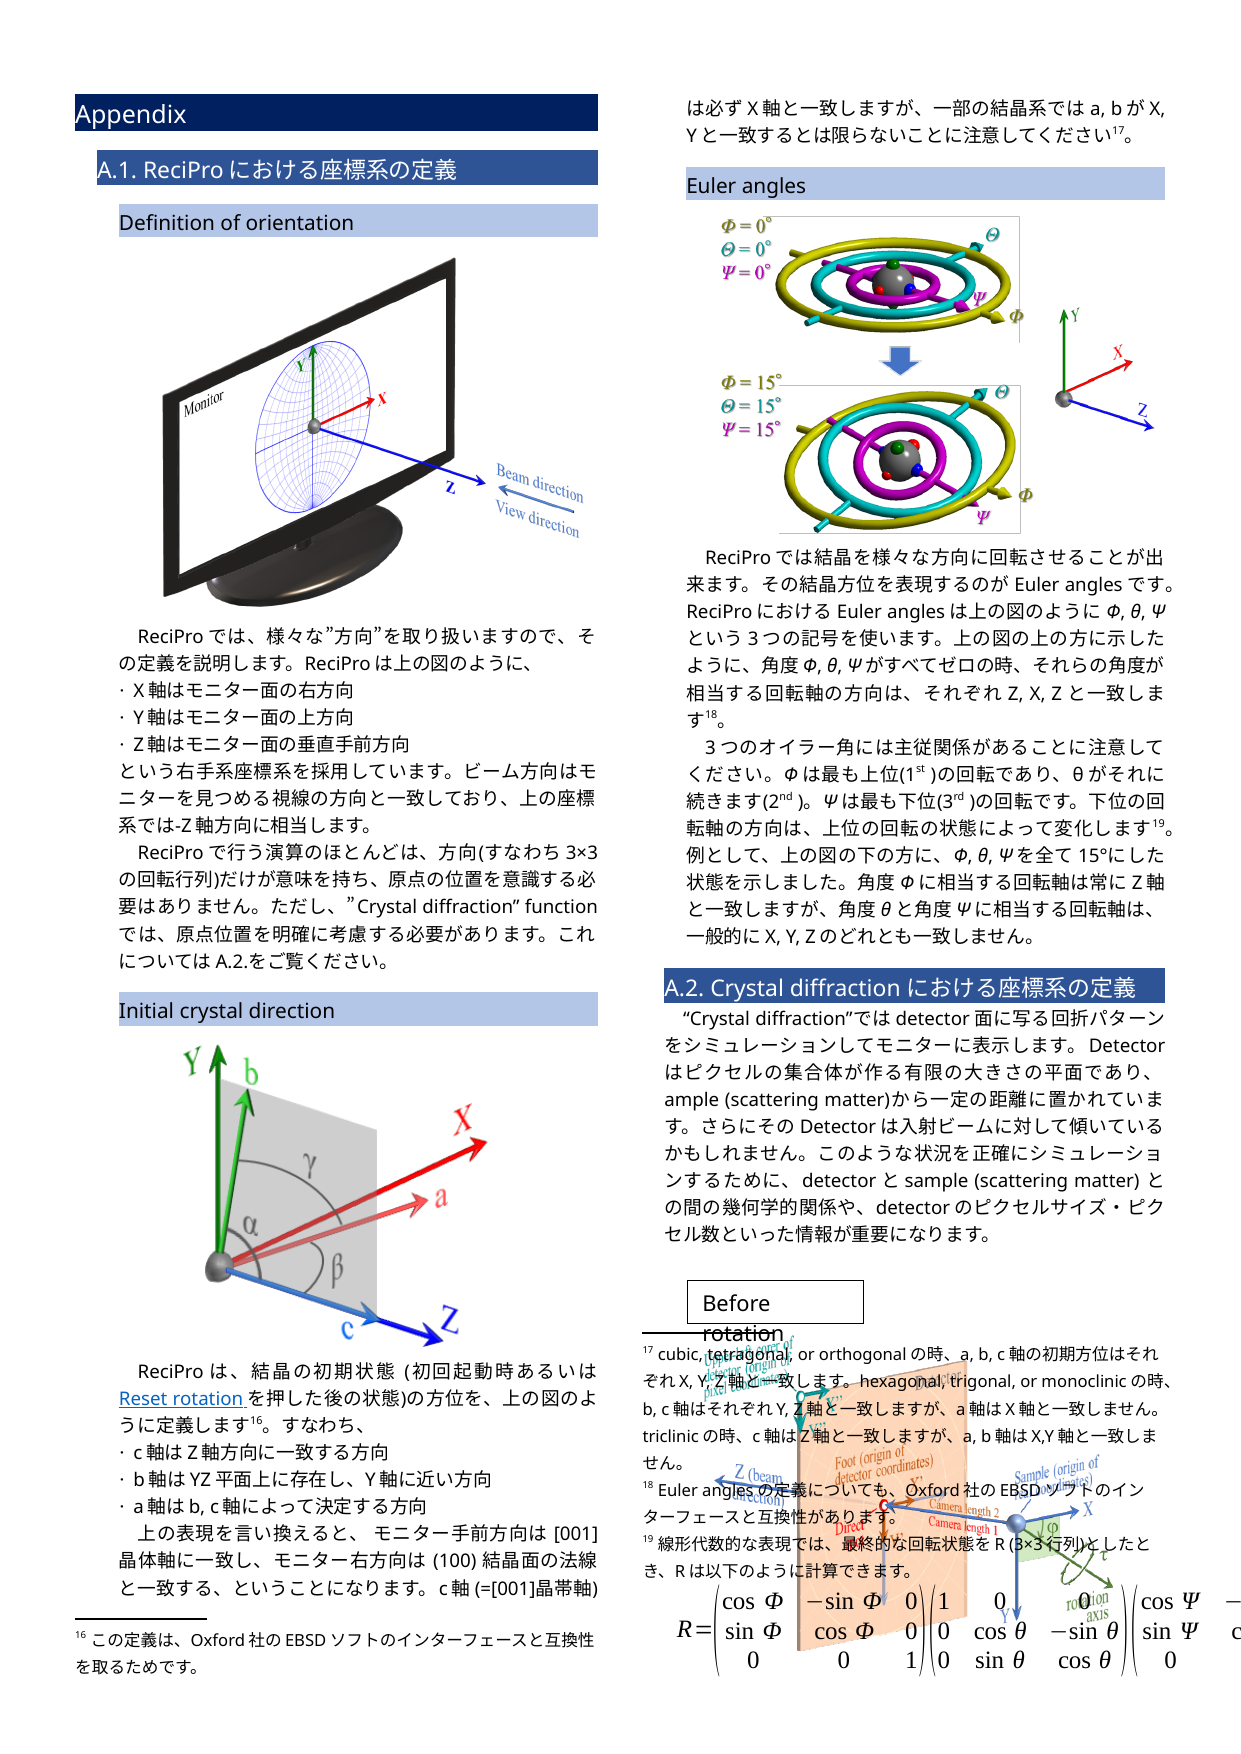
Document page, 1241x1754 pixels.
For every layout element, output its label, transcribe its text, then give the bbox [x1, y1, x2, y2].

subtitle Euler angles [686, 167, 1165, 200]
list Y軸はモニター面の上方向 [119, 703, 598, 730]
picture [760, 1334, 767, 1340]
text という右手系座標系を採用しています。ビーム方向はモニターを見つめる視線の方向と一致しており、上の座標系では-Z軸方向に相当します。 [119, 757, 598, 838]
text 上の表現を言い換えると、 モニター手前方向は [001]晶体軸に一致し、モニター右方向は (100) 結晶面の法線と一致する、ということになります。c軸 (=[001]晶帯軸)は必ずX軸と一致しますが、一部の結晶系ではa, bがX, Yと一致するとは限らないことに注意してください。 [119, 1519, 598, 1600]
subtitle A.1. ReciProにおける座標系の定義 [97, 150, 598, 185]
subtitle Appendix [75, 94, 598, 131]
picture [116, 257, 594, 622]
list X軸はモニター面の右方向 [119, 676, 598, 703]
text 3つのオイラー角には主従関係があることに注意してください。Φは最も上位(1st )の回転であり、θがそれに続きます(2nd )。Ψは最も下位(3rd )の回転です。下位の回転軸の方向は、上位の回転の状態によって変化します。例として、上の図の下の方に、Φ, θ, Ψを全て15°にした状態を示しました。角度Φに相当する回転軸は常にZ軸と一致しますが、角度θと角度Ψに相当する回転軸は、一般的にX, Y, Zのどれとも一致しません。 [686, 732, 1165, 949]
picture [707, 206, 1166, 543]
subtitle Initial crystal direction [119, 992, 598, 1026]
subtitle A.2. Crystal diffraction における座標系の定義 [664, 968, 1165, 1003]
picture [701, 1331, 1123, 1653]
subtitle Definition of orientation [119, 204, 598, 237]
list a軸はb, c軸によって決定する方向 [119, 1492, 598, 1519]
picture [713, 1334, 720, 1340]
picture [171, 1032, 508, 1357]
text 上の表現を言い換えると、 モニター手前方向は [001]晶体軸に一致し、モニター右方向は (100) 結晶面の法線と一致する、ということになります。c軸 (=[001]晶帯軸)は必ずX軸と一致しますが、一部の結晶系ではa, bがX, Yと一致するとは限らないことに注意してください。 [686, 94, 1165, 148]
text ReciProで行う演算のほとんどは、方向(すなわち3×3の回転行列)だけが意味を持ち、原点の位置を意識する必要はありません。ただし、”Crystal diffraction” functionでは、原点位置を明確に考慮する必要があります。これについてはA.2.をご覧ください。 [119, 838, 598, 973]
list b軸はYZ平面上に存在し、Y軸に近い方向 [119, 1465, 598, 1492]
list c軸はZ軸方向に一致する方向 [119, 1438, 598, 1465]
text “Crystal diffraction”ではdetector面に写る回折パターンをシミュレーションしてモニターに表示します。Detectorはピクセルの集合体が作る有限の大きさの平面であり、sample (scattering matter)から一定の距離に置かれています。さらにそのDetectorは入射ビームに対して傾いているかもしれません。このような状況を正確にシミュレーションするために、detectorとsample (scattering matter) との間の幾何学的関係や、detectorのピクセルサイズ・ピクセル数といった情報が重要になります。 [664, 1003, 1165, 1247]
list Z軸はモニター面の垂直手前方向 [119, 730, 598, 757]
